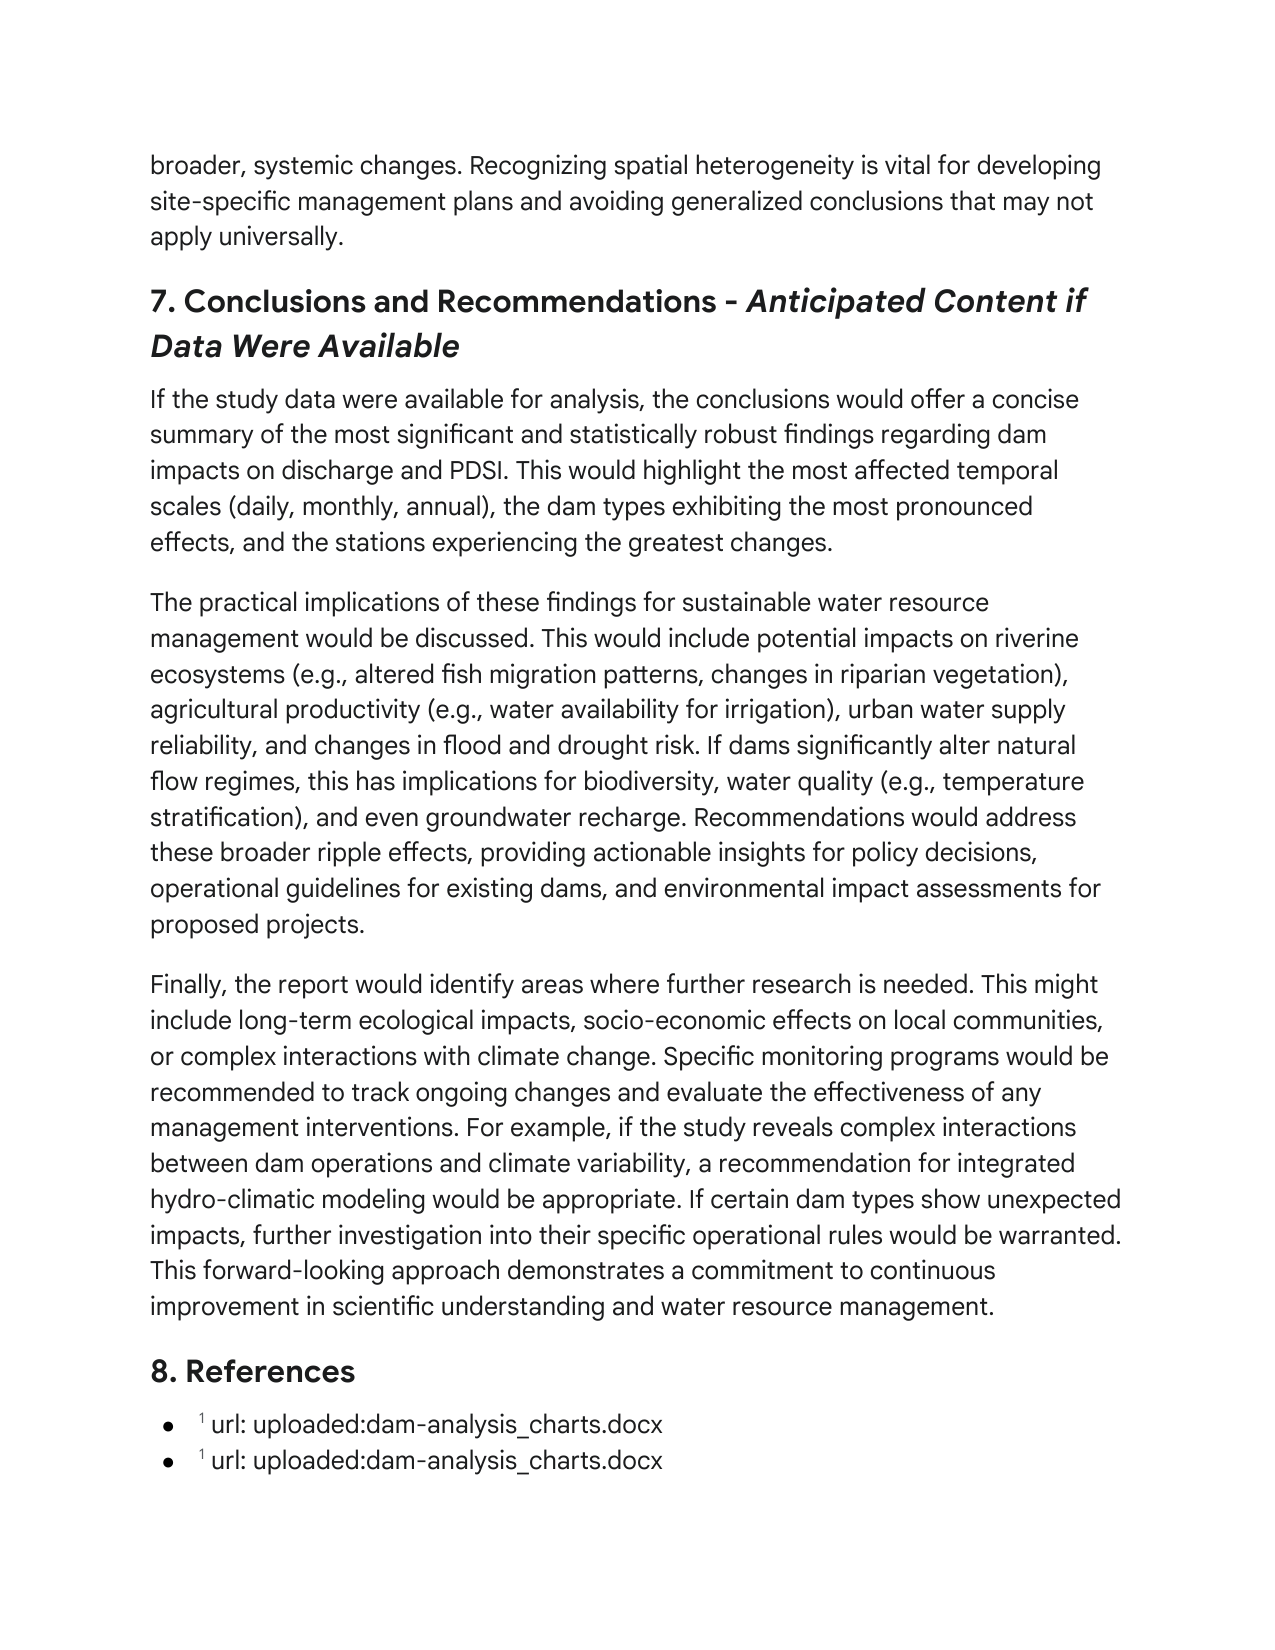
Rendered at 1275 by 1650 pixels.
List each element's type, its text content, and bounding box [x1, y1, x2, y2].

text The practical implications of these findings for sustainable water resource management would be discussed. This would include potential impacts on riverine ecosystems (e.g., altered fish migration patterns, changes in riparian vegetation), agricultural productivity (e.g., water availability for irrigation), urban water supply reliability, and changes in flood and drought risk. If dams significantly alter natural flow regimes, this has implications for biodiversity, water quality (e.g., temperature stratification), and even groundwater recharge. Recommendations would address these broader ripple effects, providing actionable insights for policy decisions, operational guidelines for existing dams, and environmental impact assessments for proposed projects. [150, 587, 1125, 940]
subtitle 8. References [150, 1352, 1125, 1391]
subtitle 7. Conclusions and Recommendations - Anticipated Content if Data Were Available [150, 282, 1125, 366]
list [161, 1445, 1125, 1476]
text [150, 150, 1125, 253]
text If the study data were available for analysis, the conclusions would offer a concise summary of the most significant and statistically robust findings regarding dam impacts on discharge and PDSI. This would highlight the most affected temporal scales (daily, monthly, annual), the dam types exhibiting the most pronounced effects, and the stations experiencing the greatest changes. [150, 384, 1125, 558]
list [161, 1409, 1125, 1441]
text Finally, the report would identify areas where further research is needed. This might include long-term ecological impacts, socio-economic effects on local communities, or complex interactions with climate change. Specific monitoring programs would be recommended to track ongoing changes and evaluate the effectiveness of any management interventions. For example, if the study reveals complex interactions between dam operations and climate variability, a recommendation for integrated hydro-climatic modeling would be appropriate. If certain dam types show unexpected impacts, further investigation into their specific operational rules would be warranted. This forward-looking approach demonstrates a commitment to continuous improvement in scientific understanding and water resource management. [150, 970, 1125, 1323]
